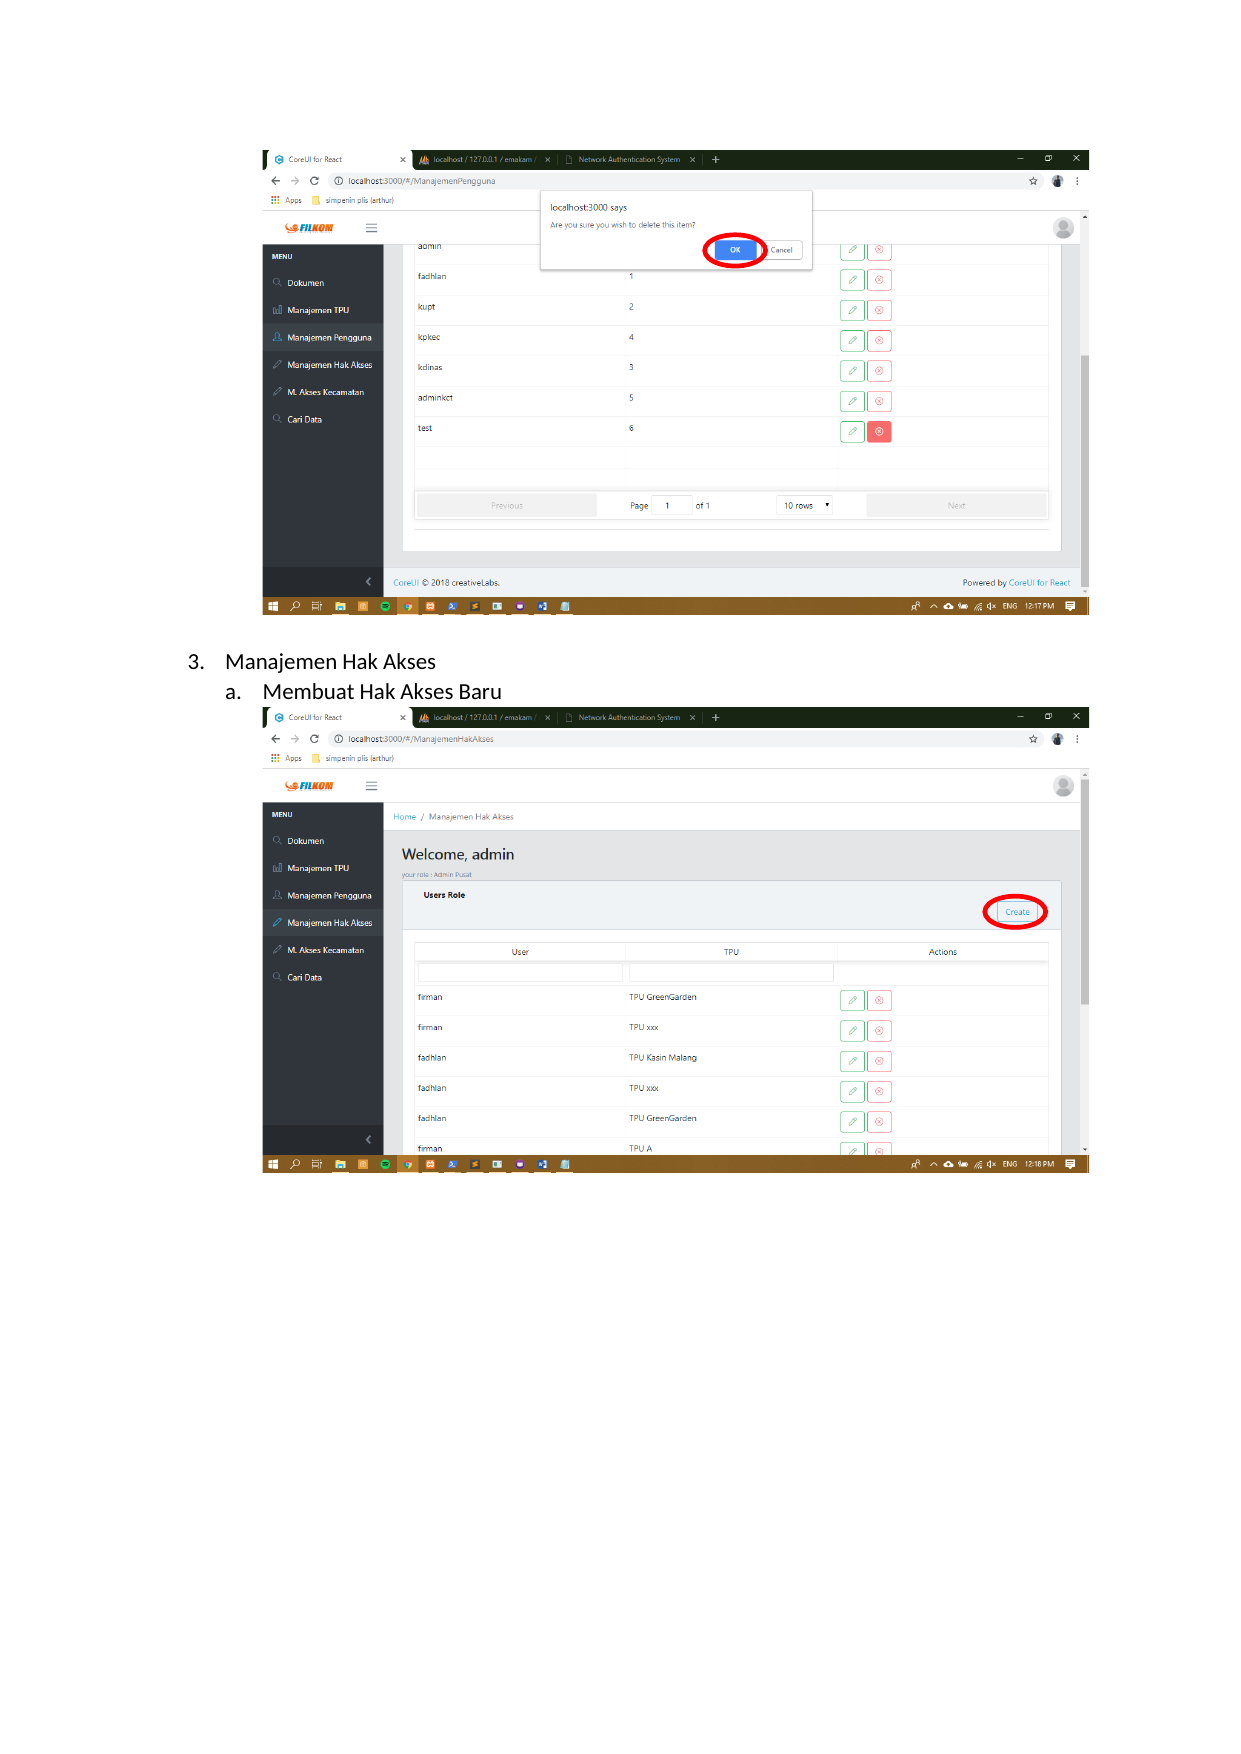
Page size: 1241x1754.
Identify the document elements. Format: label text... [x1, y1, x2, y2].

list Membuat Hak Akses Baru [225, 677, 1090, 706]
list Manajemen Hak Akses [187, 647, 1090, 675]
picture [262, 707, 1090, 1173]
picture [262, 150, 1090, 615]
